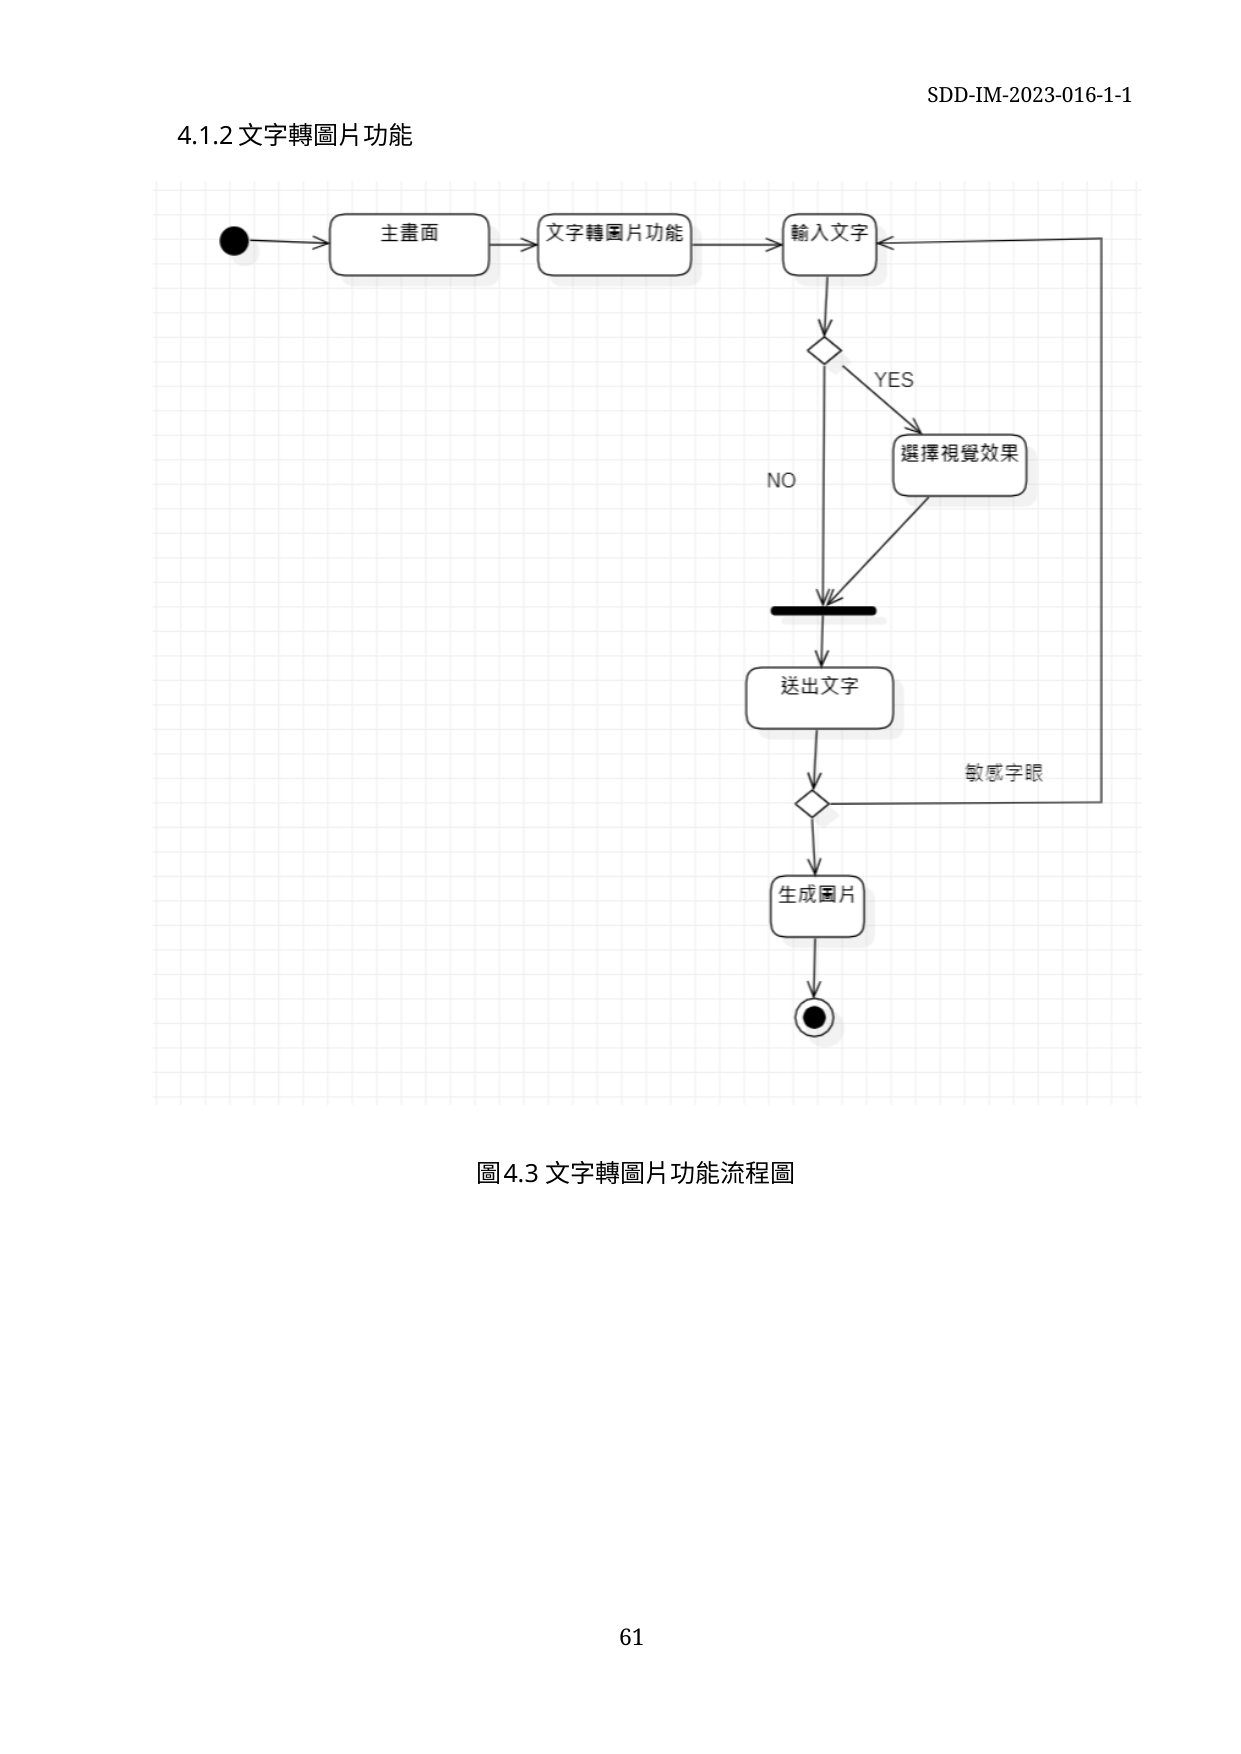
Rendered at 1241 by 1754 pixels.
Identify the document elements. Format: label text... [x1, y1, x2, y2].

text 4.1.2文字轉圖片功能 [177, 116, 1142, 152]
text 圖 4.3 文字轉圖片功能流程圖 [152, 1154, 1118, 1190]
picture [152, 181, 1142, 1105]
